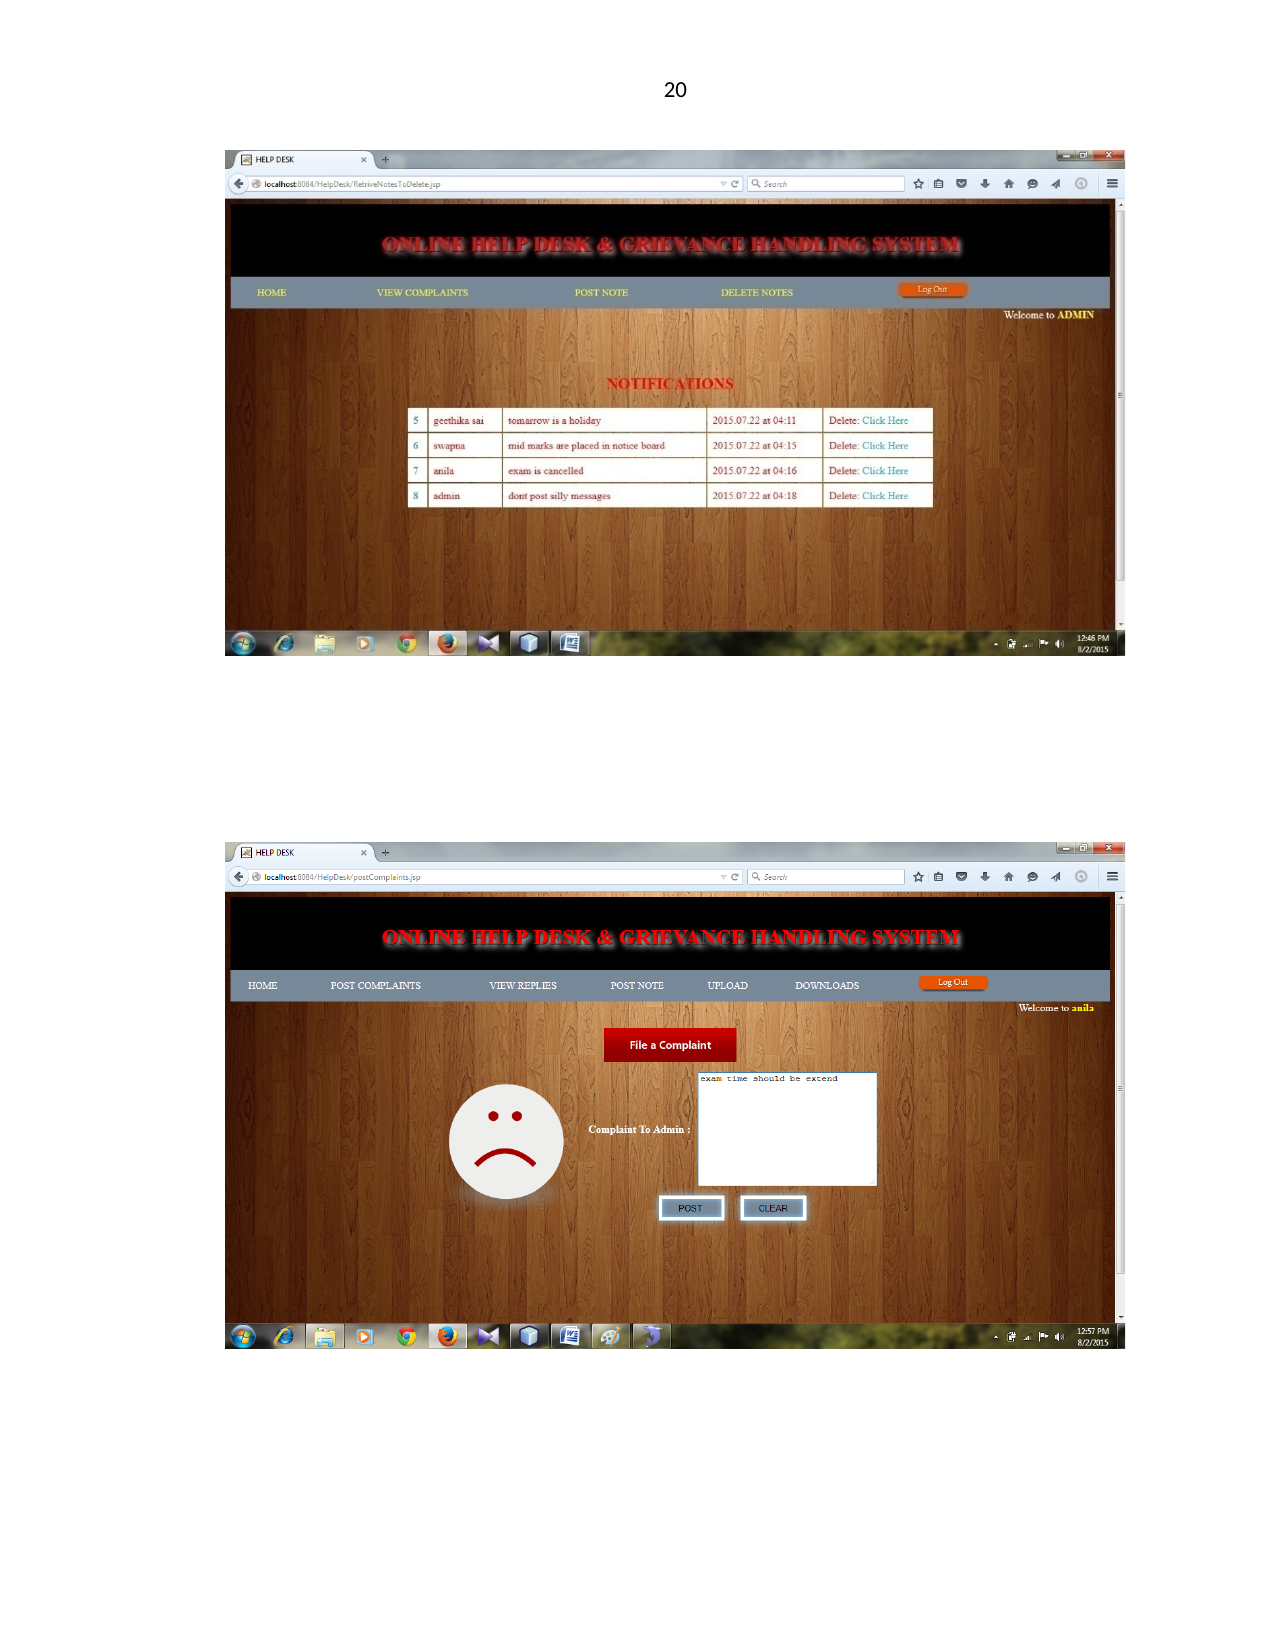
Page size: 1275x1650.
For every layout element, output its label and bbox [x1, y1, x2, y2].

picture [225, 150, 1125, 656]
picture [225, 842, 1125, 1349]
